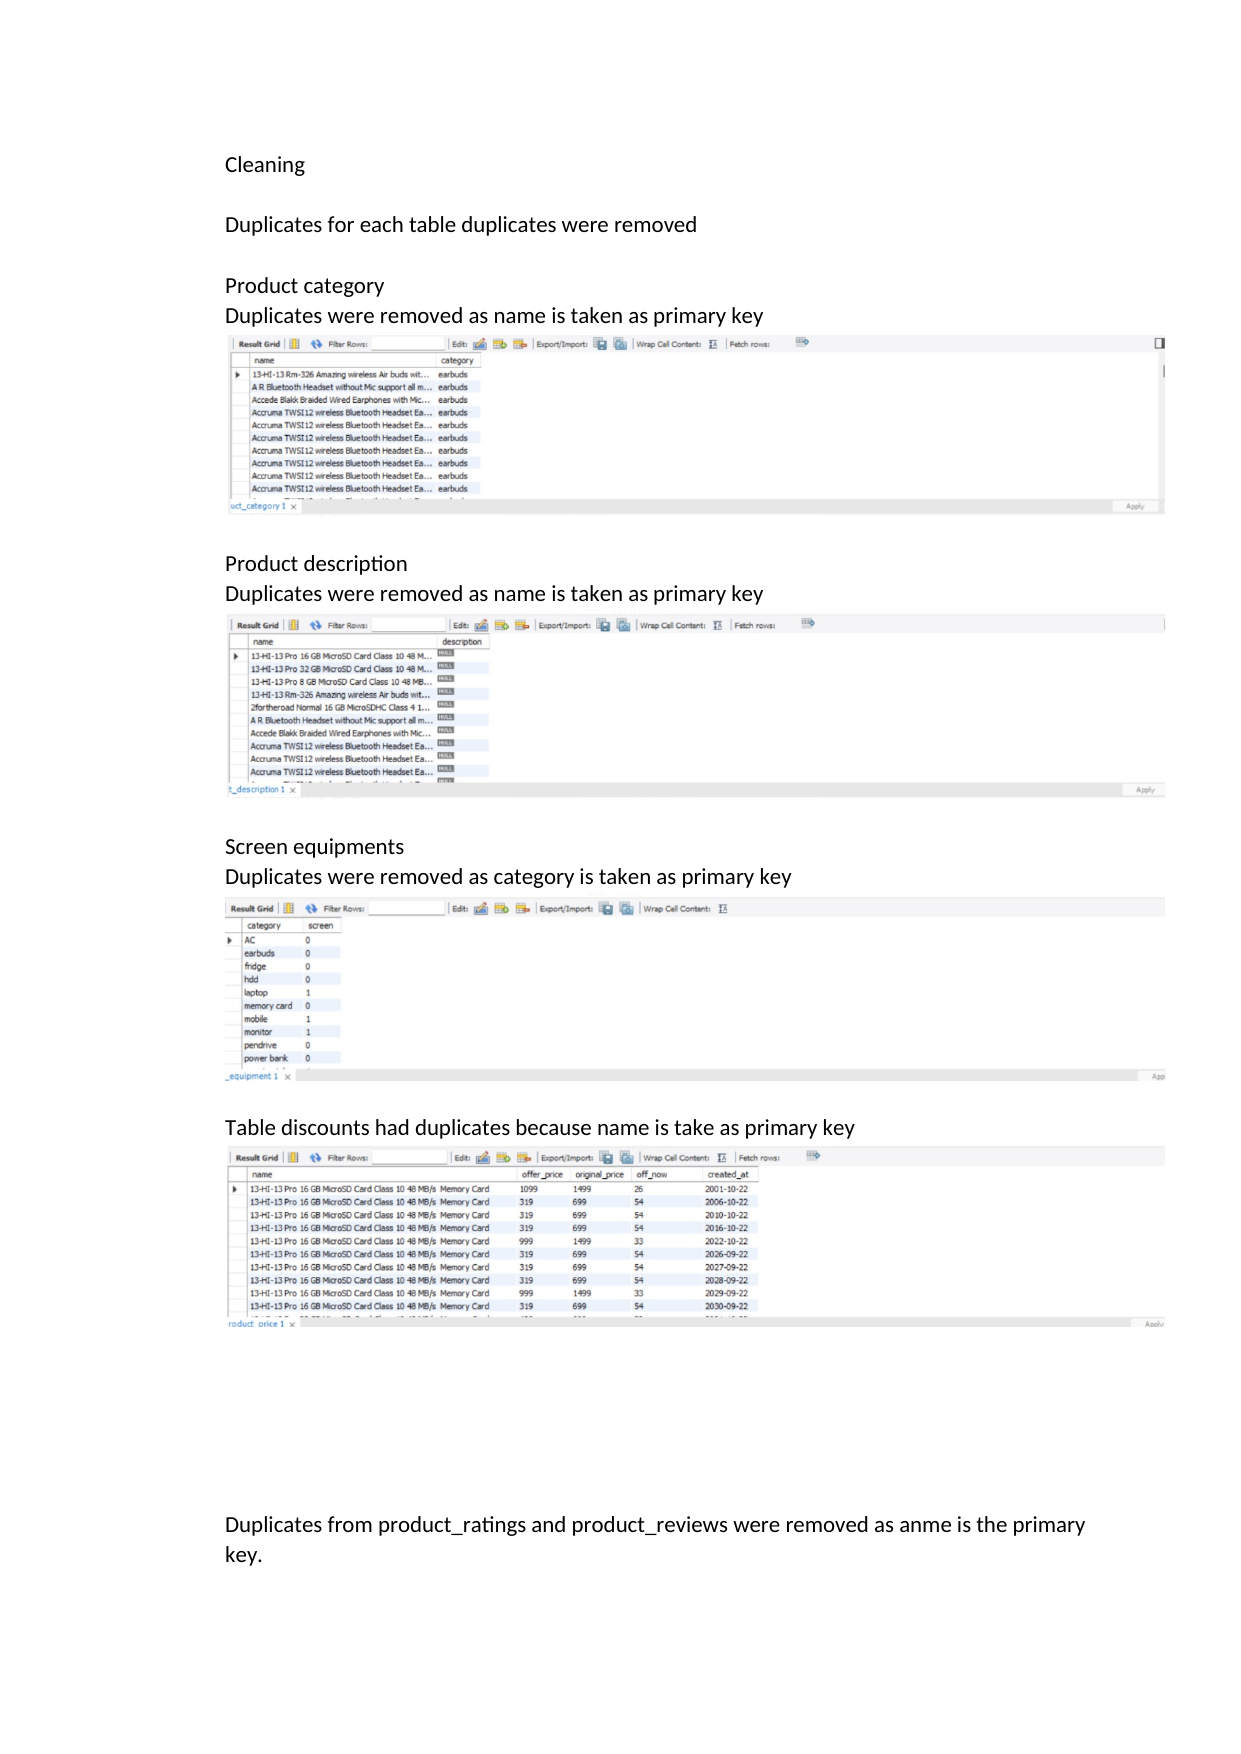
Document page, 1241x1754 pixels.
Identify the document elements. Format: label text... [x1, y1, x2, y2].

list Cleaning [225, 150, 1090, 178]
picture [225, 609, 1166, 800]
list Duplicates from product_ratings and product_reviews were removed as anme is the primary key. [225, 1510, 1090, 1568]
list Duplicates were removed as name is taken as primary key [225, 579, 1090, 607]
list Product category [225, 271, 1090, 299]
list Product description [225, 549, 1090, 577]
list Table discounts had duplicates because name is take as primary key [225, 1113, 1090, 1141]
list Duplicates were removed as category is taken as primary key [225, 862, 1090, 890]
picture [225, 892, 1166, 1081]
picture [225, 331, 1166, 517]
list Duplicates were removed as name is taken as primary key [225, 301, 1090, 329]
picture [225, 1143, 1166, 1327]
list Screen equipments [225, 832, 1090, 860]
list Duplicates for each table duplicates were removed [225, 210, 1090, 238]
